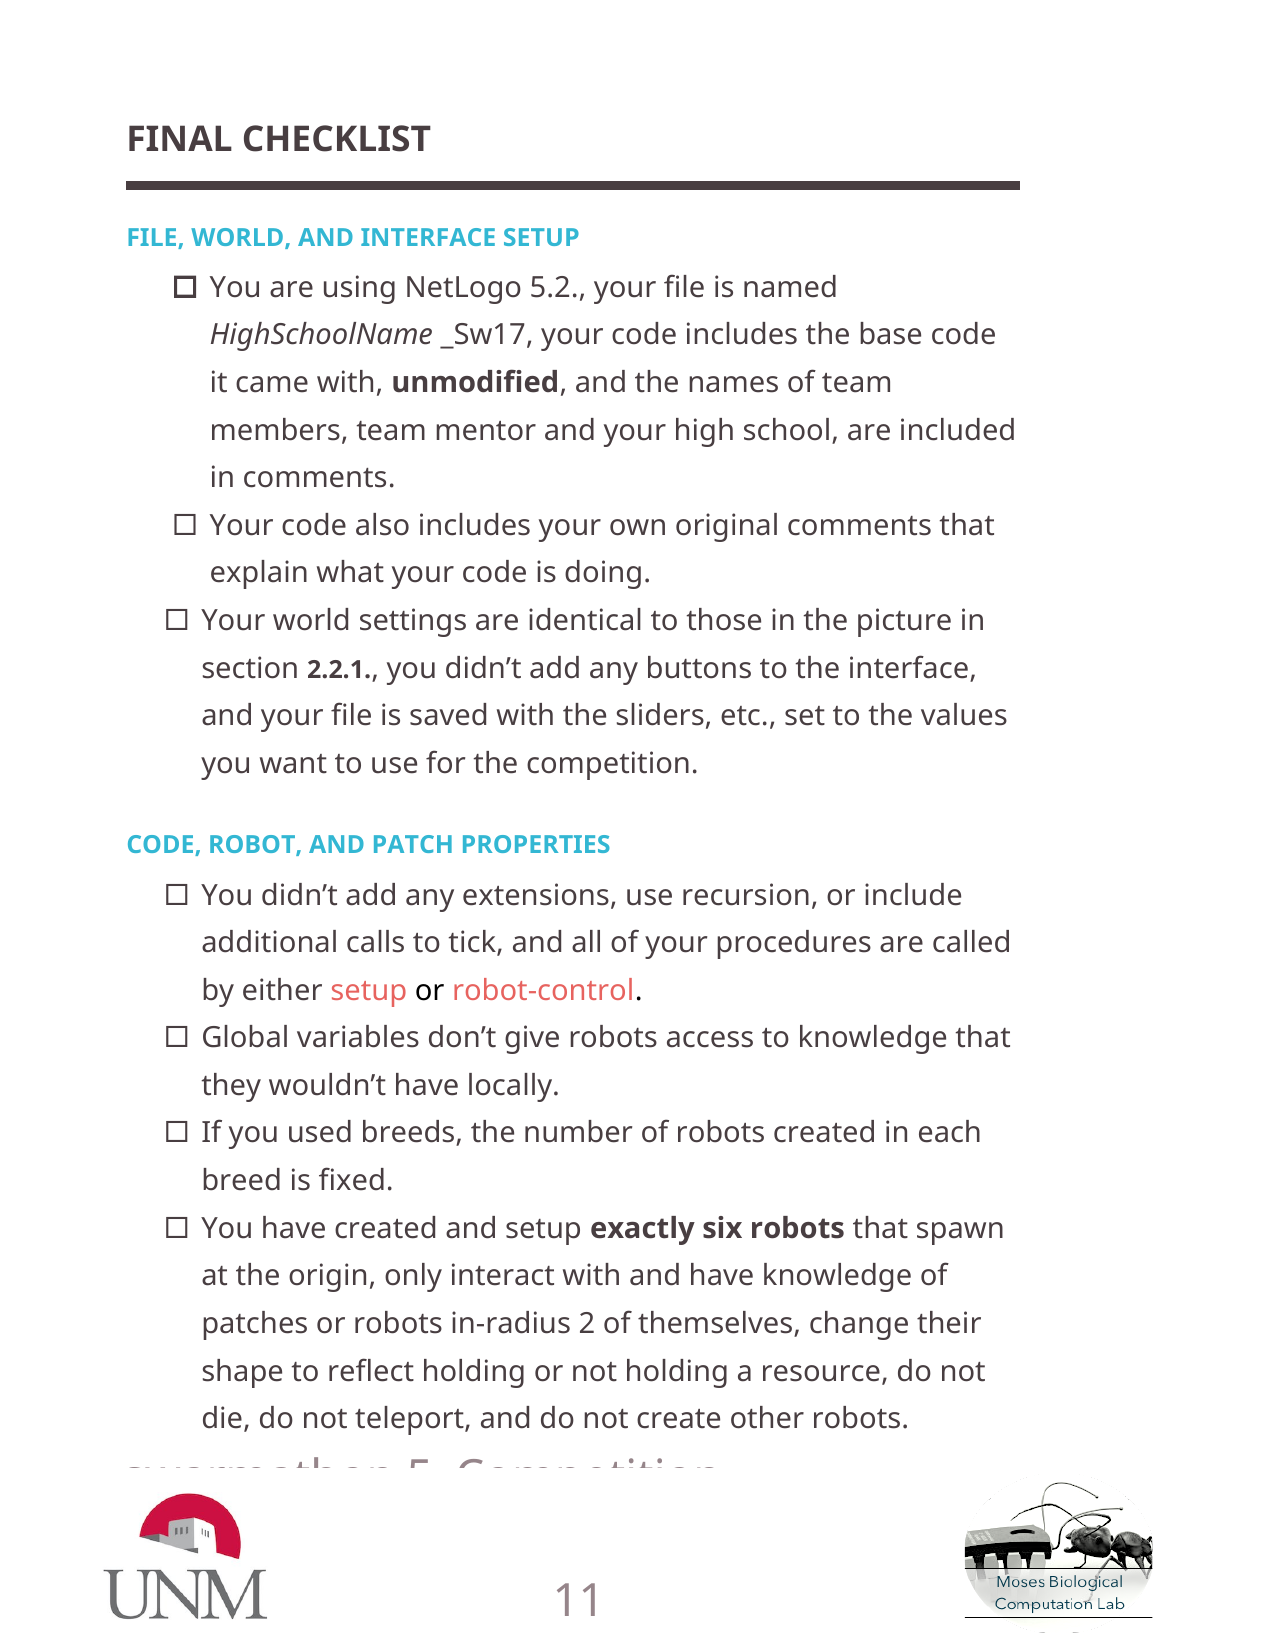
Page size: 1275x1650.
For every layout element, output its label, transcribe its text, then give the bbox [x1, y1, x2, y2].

list Your code also includes your own original comments that explain what your code is doing. [172, 504, 1020, 591]
list Global variables don’t give robots access to knowledge that they wouldn’t have locally. [163, 1017, 1020, 1104]
list Your world settings are identical to those in the picture in section 2.2.1., you didn’t add any buttons to the interface, and your file is saved with the sliders, etc., set to the values you want to use for the competition. [163, 599, 1020, 782]
list You are using NetLogo 5.2., your file is named HighSchoolName _Sw17, your code includes the base code it came with, unmodified, and the names of team members, team mentor and your high school, are included in comments. [172, 266, 1020, 496]
picture [102, 1492, 268, 1620]
list If you used breeds, the number of robots created in each breed is fixed. [163, 1112, 1020, 1199]
text final checklist [126, 114, 1020, 181]
picture [964, 1474, 1153, 1633]
subtitle code, robot, and patch properties [126, 827, 1020, 861]
subtitle FILE, world, and interface SETUP [126, 219, 1020, 253]
list You didn’t add any extensions, use recursion, or include additional calls to tick, and all of your procedures are called by either setup or robot-control. [163, 874, 1020, 1009]
list You have created and setup exactly six robots that spawn at the origin, only interact with and have knowledge of patches or robots in-radius 2 of themselves, change their shape to reflect holding or not holding a resource, do not die, do not teleport, and do not create other robots. [163, 1207, 1020, 1437]
